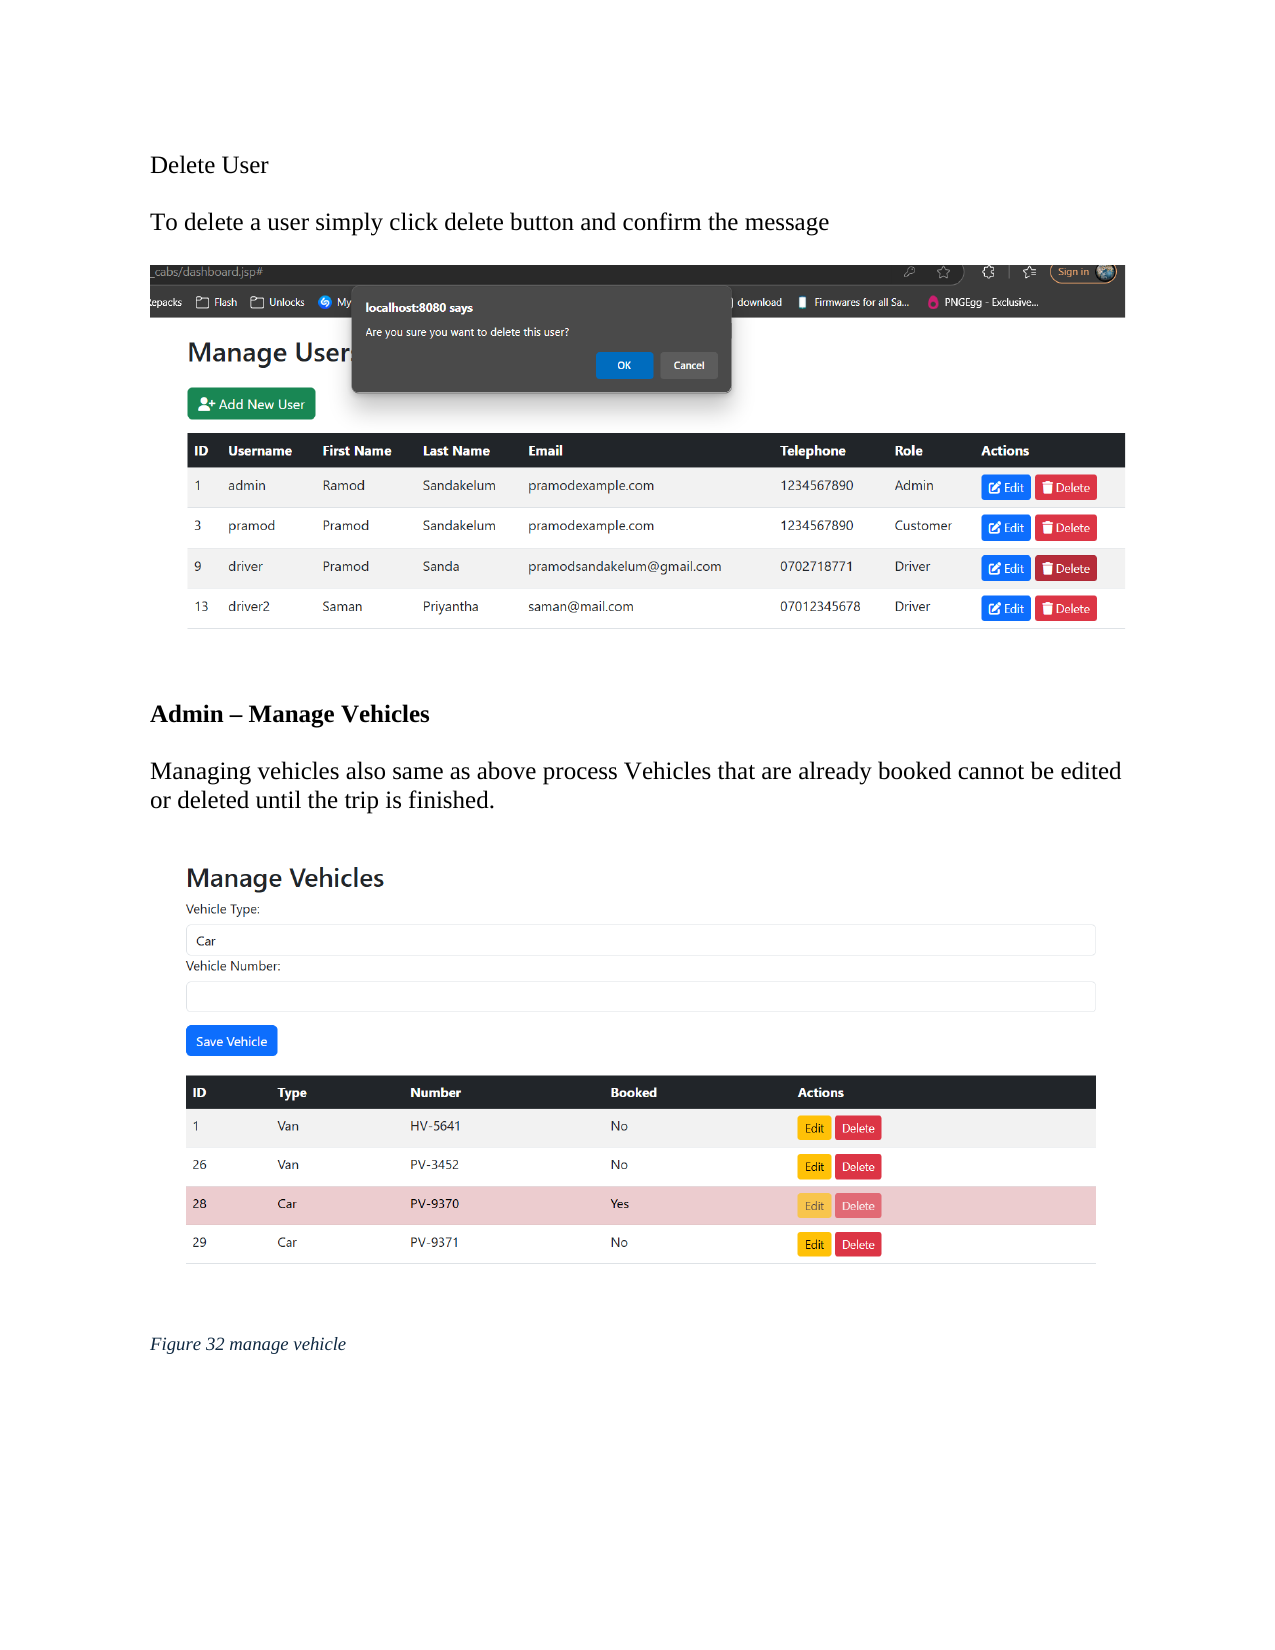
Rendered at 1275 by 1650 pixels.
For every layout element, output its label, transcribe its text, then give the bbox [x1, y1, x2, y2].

text To delete a user simply click delete button and confirm the message [150, 207, 1125, 236]
text Delete User [150, 150, 1125, 179]
text Figure 32 manage vehicle [150, 1334, 1125, 1355]
text Managing vehicles also same as above process Vehicles that are already booked cannot be edited or deleted until the trip is finished. [150, 756, 1125, 814]
picture [150, 842, 1125, 1334]
picture [150, 265, 1125, 642]
text Admin – Manage Vehicles [150, 699, 1125, 727]
